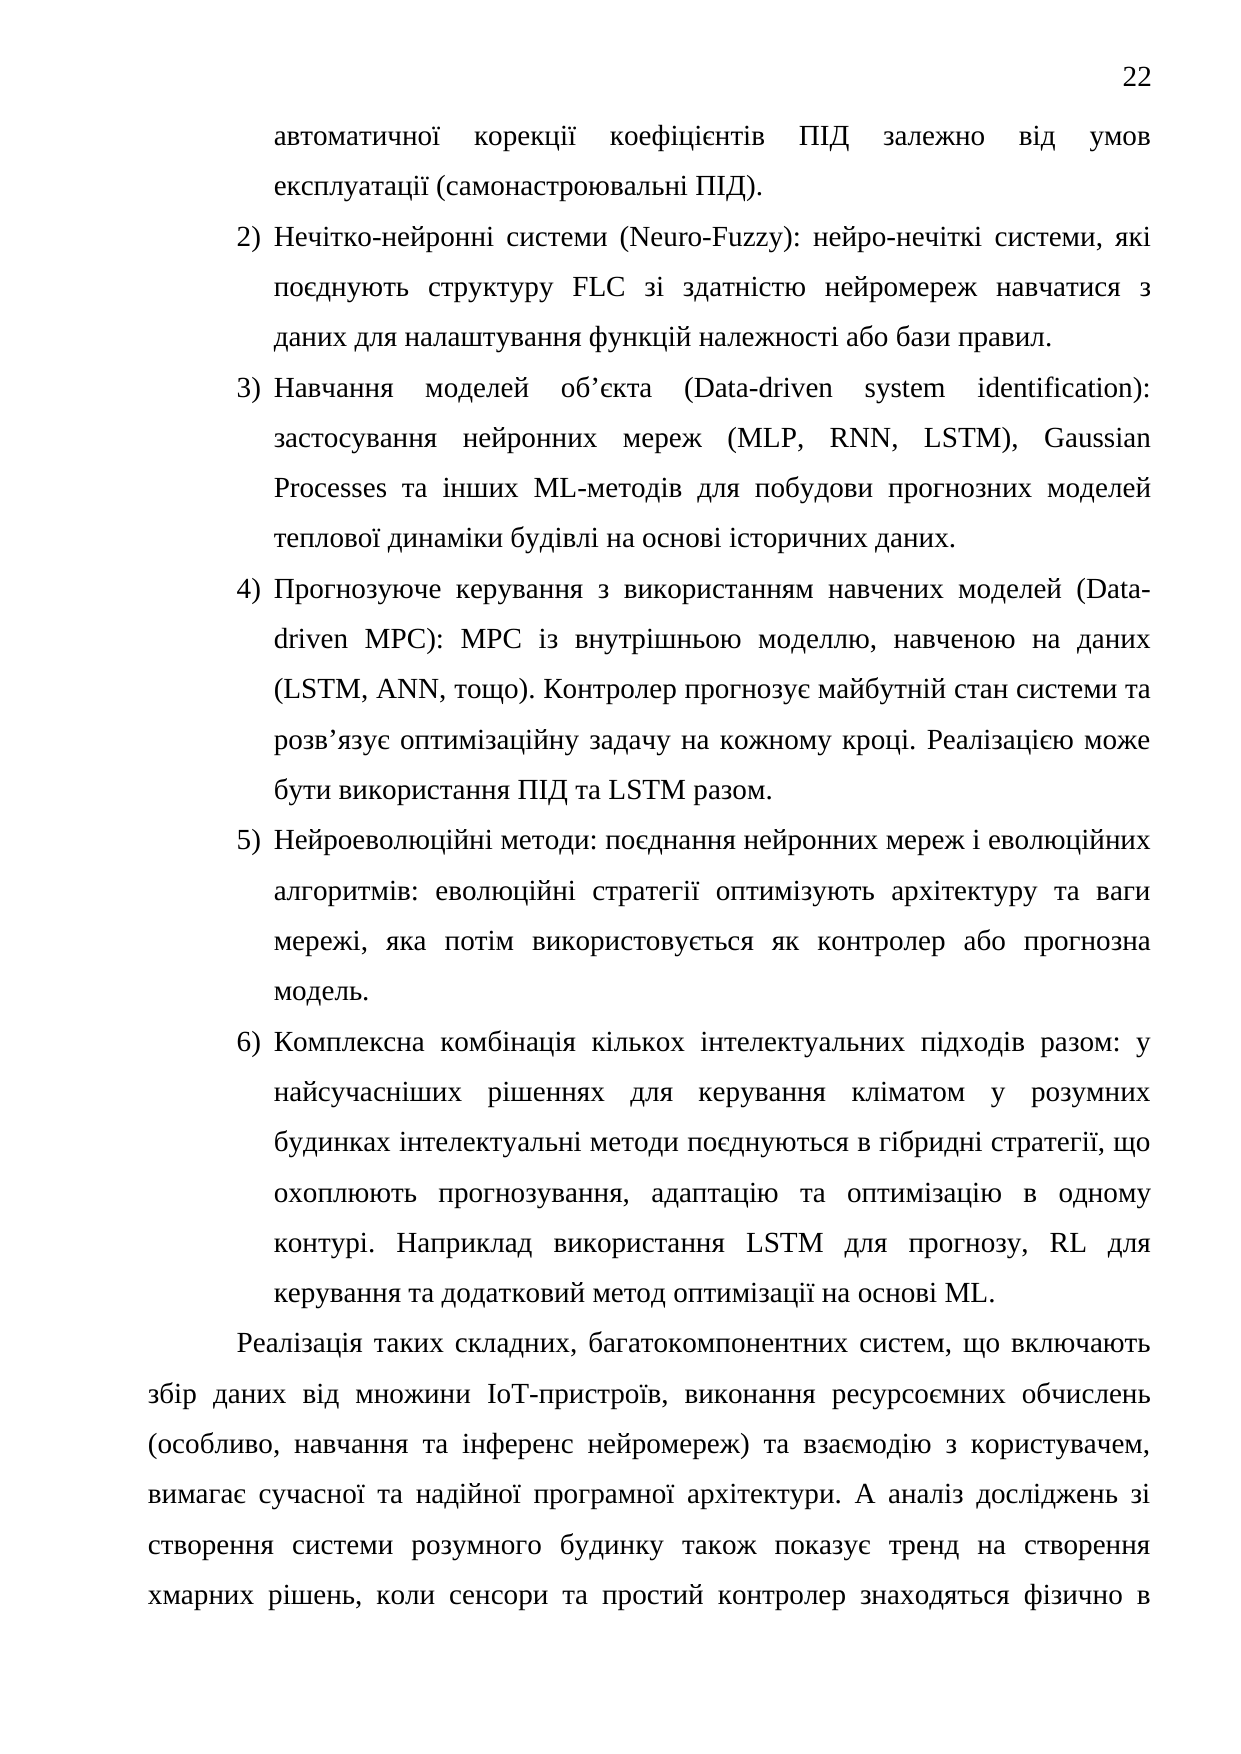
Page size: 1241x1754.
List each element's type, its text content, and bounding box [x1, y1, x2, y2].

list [236, 118, 1152, 202]
list Навчання моделей об’єкта (Data-driven system identification): застосування нейронних мереж (MLP, RNN, LSTM), Gaussian Processes та інших ML-методів для побудови прогнозних моделей теплової динаміки будівлі на основі історичних даних. [236, 370, 1152, 554]
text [148, 1326, 1152, 1611]
list Нечітко-нейронні системи (Neuro-Fuzzy): нейро-нечіткі системи, які поєднують структуру FLC зі здатністю нейромереж навчатися з даних для налаштування функцій належності або бази правил. [236, 219, 1152, 353]
list Комплексна комбінація кількох інтелектуальних підходів разом: у найсучасніших рішеннях для керування кліматом у розумних будинках інтелектуальні методи поєднуються в гібридні стратегії, що охоплюють прогнозування, адаптацію та оптимізацію в одному контурі. Наприклад використання LSTM для прогнозу, RL для керування та додатковий метод оптимізації на основі ML. [236, 1024, 1152, 1309]
list Прогнозуюче керування з використанням навчених моделей (Data-driven MPC): MPC із внутрішньою моделлю, навченою на даних (LSTM, ANN, тощо). Контролер прогнозує майбутній стан системи та розв’язує оптимізаційну задачу на кожному кроці. Реалізацією може бути використання ПІД та LSTM разом. [236, 571, 1152, 806]
list Нейроеволюційні методи: поєднання нейронних мереж і еволюційних алгоритмів: еволюційні стратегії оптимізують архітектуру та ваги мережі, яка потім використовується як контролер або прогнозна модель. [236, 822, 1152, 1007]
